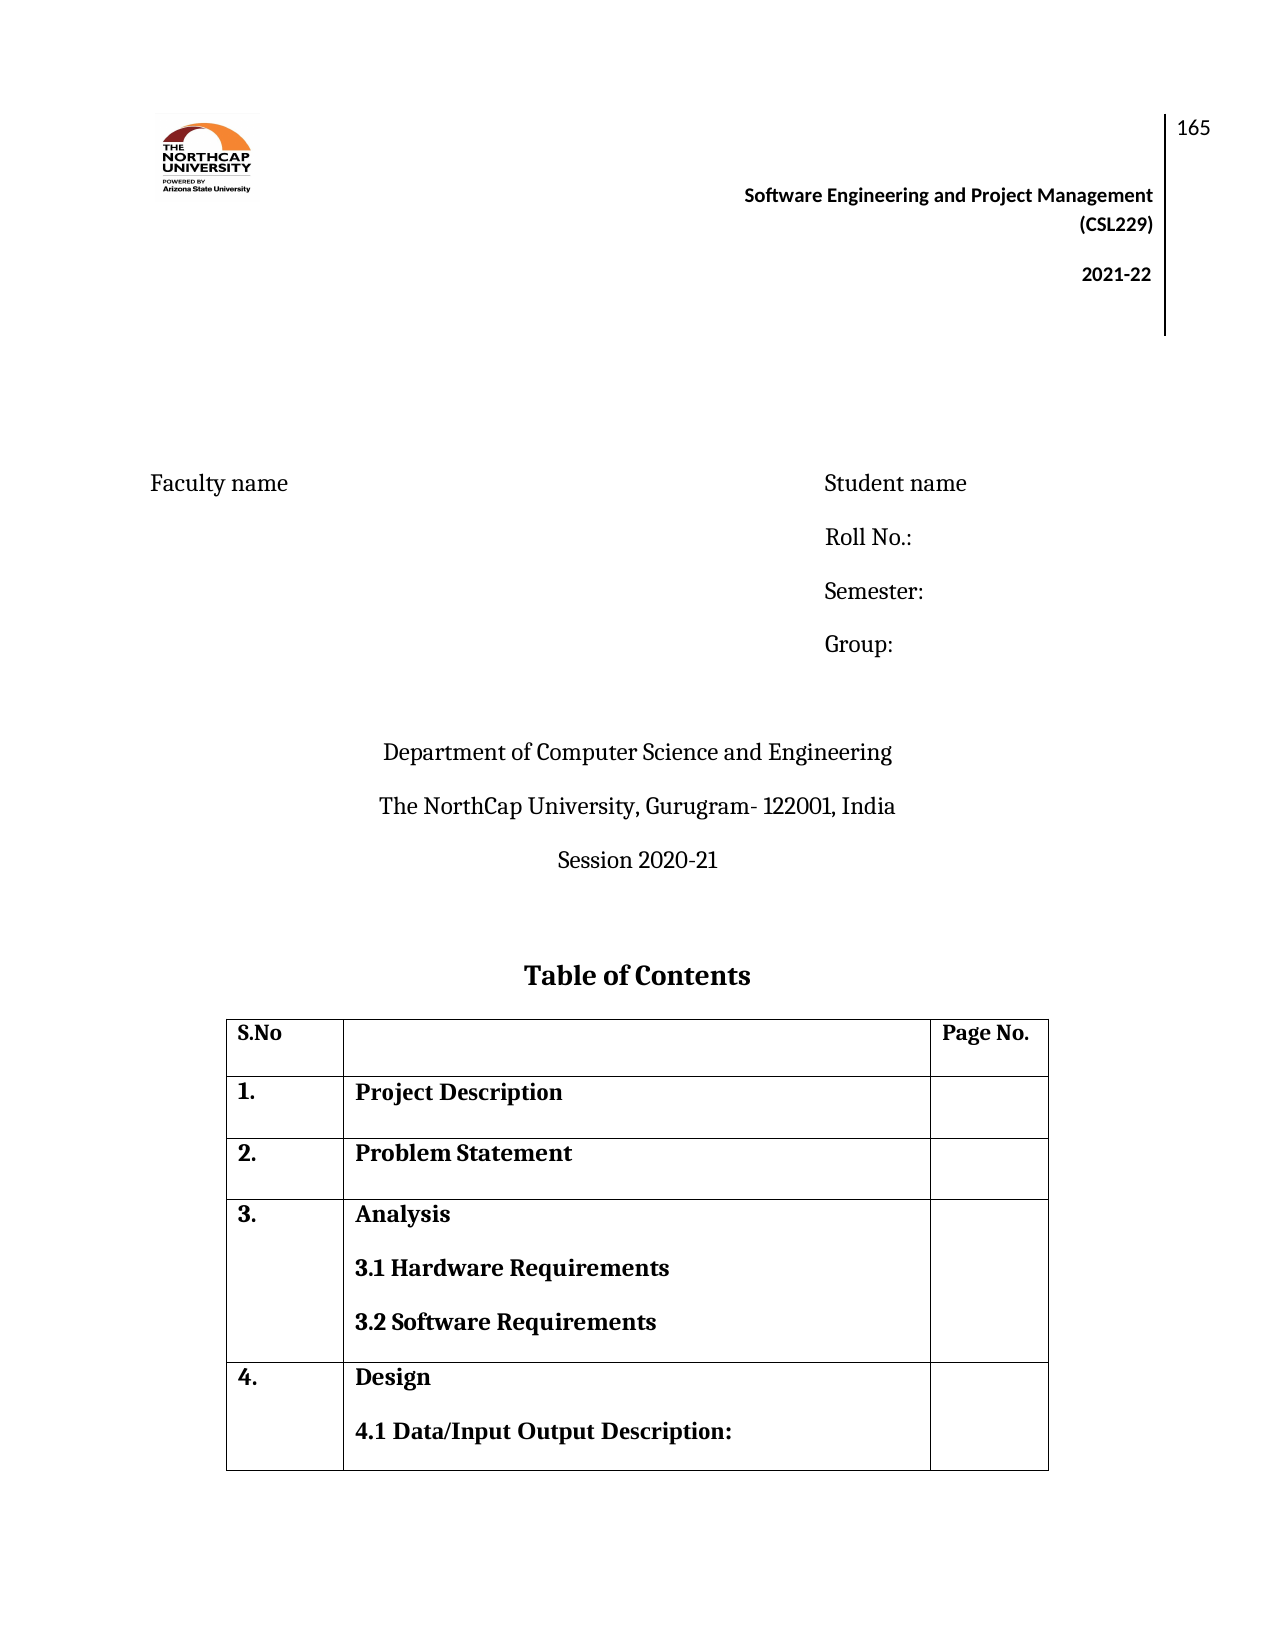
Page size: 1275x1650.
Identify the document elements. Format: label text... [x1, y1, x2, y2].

table_cell 4. [227, 1363, 343, 1470]
table_cell [931, 1139, 1048, 1199]
picture [155, 113, 260, 202]
table_cell 2. [227, 1139, 343, 1199]
text Table of Contents [150, 959, 1125, 993]
table_cell 3. [227, 1200, 343, 1362]
table_cell [931, 1200, 1048, 1362]
table_header Page No. [931, 1020, 1048, 1076]
table_cell [931, 1077, 1048, 1138]
table_cell Project Description [344, 1077, 930, 1138]
text Session 2020-21 [150, 846, 1125, 874]
table_cell [931, 1363, 1048, 1470]
text Department of Computer Science and Engineering [150, 738, 1125, 767]
text The NorthCap University, Gurugram- 122001, India [150, 792, 1125, 821]
table_cell 1. [227, 1077, 343, 1138]
table_cell Design 4.1 Data/Input Output Description: 4.2 Algorithmic Approach / Algorithm / DFD / ER diagram/Program Steps [344, 1363, 930, 1470]
table_header S.No [227, 1020, 343, 1076]
text Group: [750, 630, 1125, 659]
table_cell Analysis 3.1 Hardware Requirements 3.2 Software Requirements [344, 1200, 930, 1362]
text Roll No.: [750, 523, 1125, 551]
table_cell Problem Statement [344, 1139, 930, 1199]
table_header [344, 1020, 930, 1076]
text Faculty name Student name [150, 469, 1125, 498]
text Semester: [750, 577, 1125, 605]
